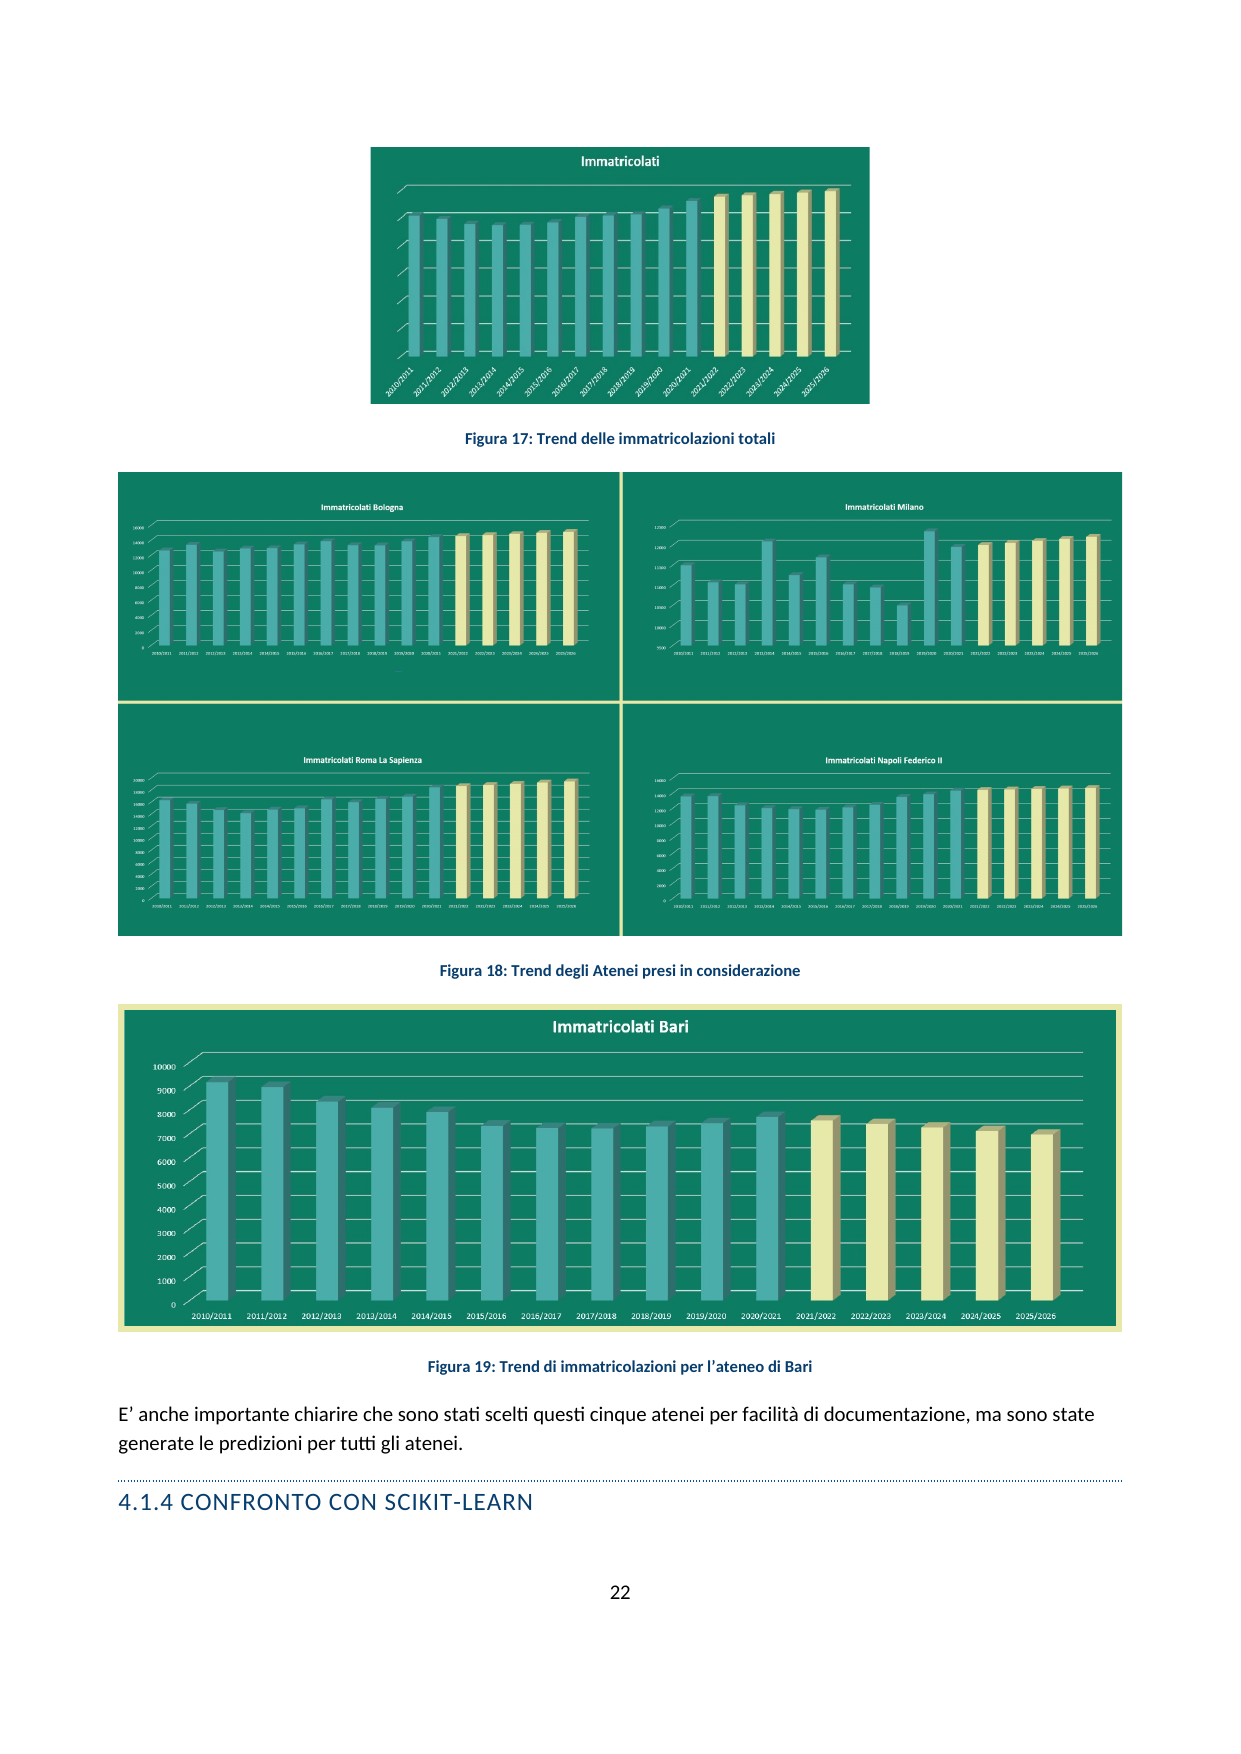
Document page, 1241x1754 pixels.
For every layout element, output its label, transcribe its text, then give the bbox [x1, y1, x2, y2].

subtitle 4.1.4 Confronto con scikit-learn [118, 1480, 1122, 1516]
text Figura 17: Trend delle immatricolazioni totali [118, 428, 1122, 449]
picture [124, 1010, 1116, 1326]
text Figura 18: Trend degli Atenei presi in considerazione [118, 960, 1122, 980]
text Figura 19: Trend di immatricolazioni per l’ateneo di Bari [118, 1357, 1122, 1377]
picture [370, 147, 870, 404]
picture [118, 472, 1123, 936]
text E’ anche importante chiarire che sono stati scelti questi cinque atenei per facilità di documentazione, ma sono state generate le predizioni per tutti gli atenei. [118, 1401, 1122, 1455]
